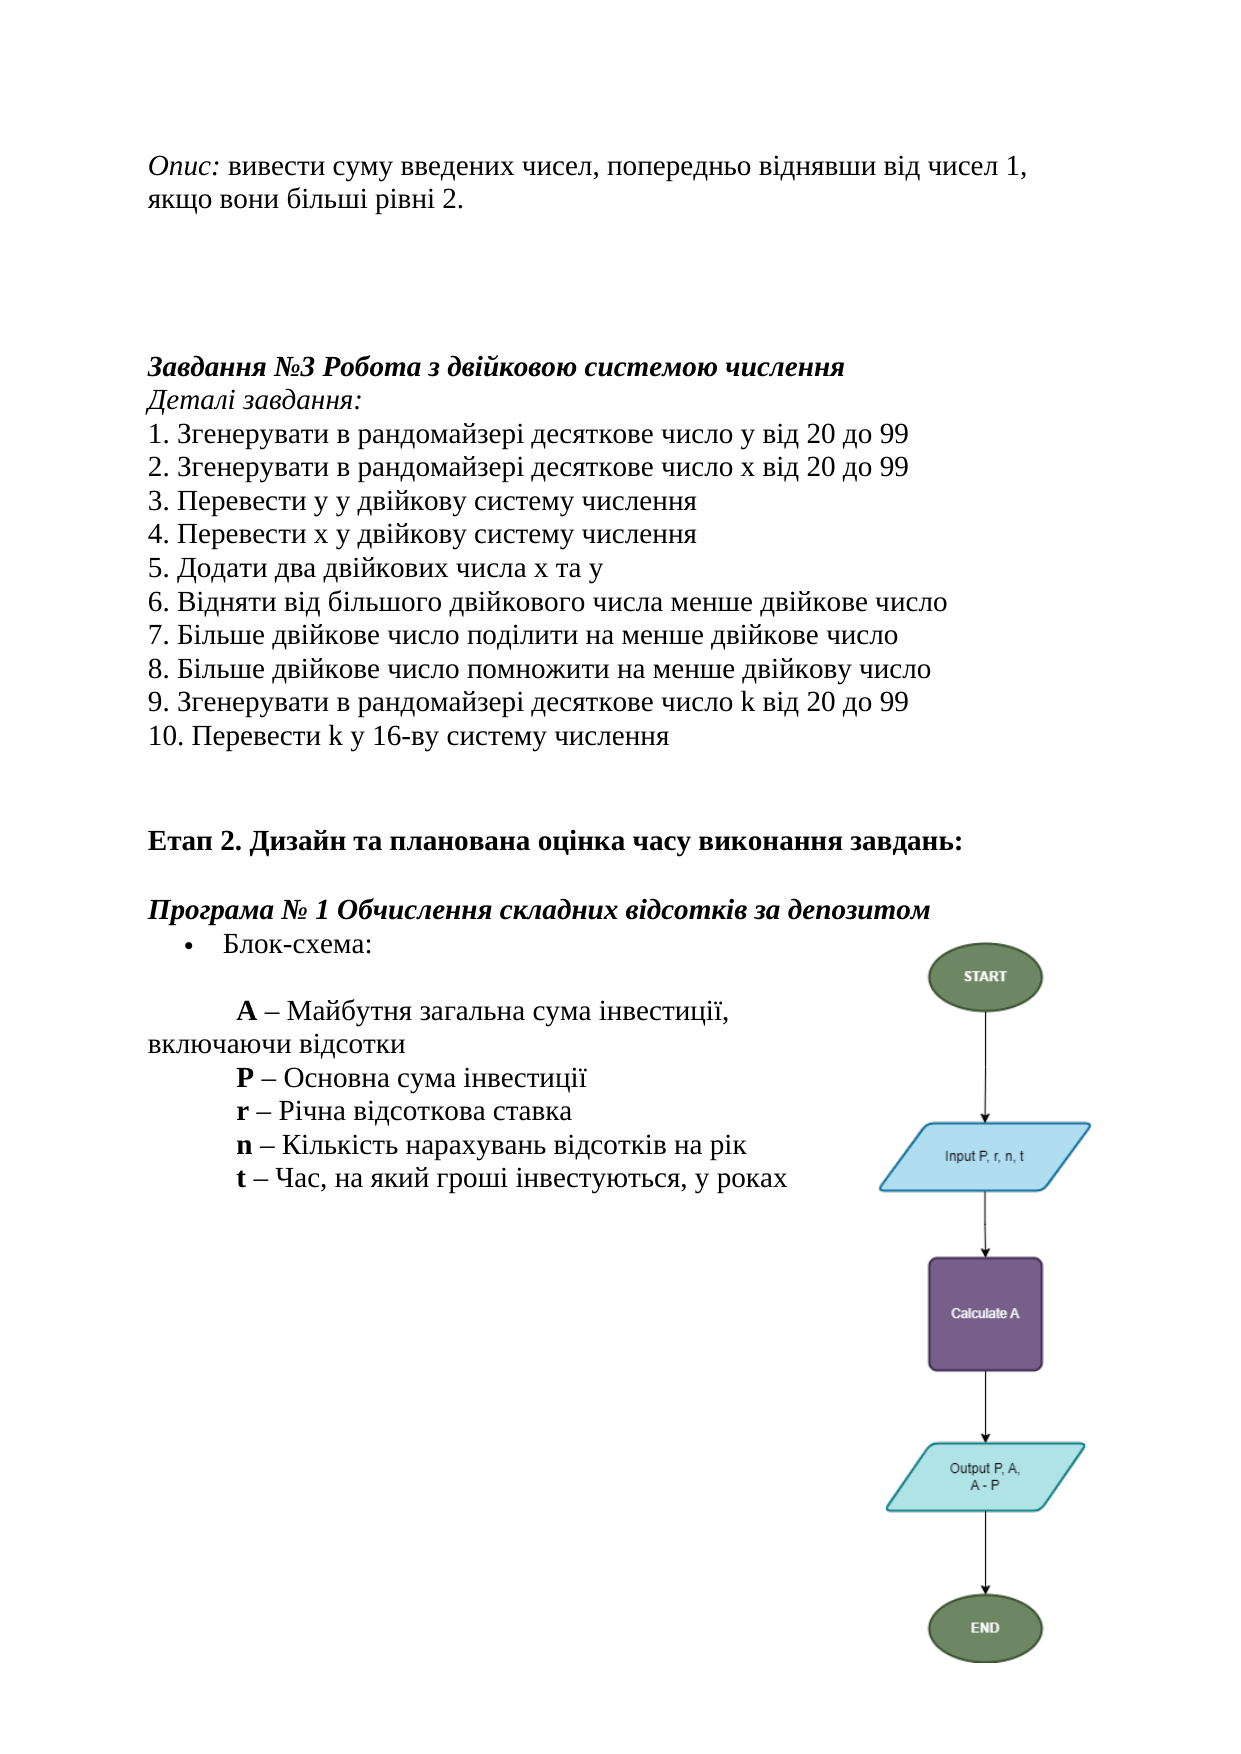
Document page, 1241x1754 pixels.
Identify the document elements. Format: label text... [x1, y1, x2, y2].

text n – Кількість нарахувань відсотків на рік [148, 1127, 876, 1161]
text 8. Більше двійкове число помножити на менше двійкову число [148, 651, 1093, 684]
text 2. Згенерувати в рандомайзері десяткове число x від 20 до 99 [148, 449, 1093, 483]
text t – Час, на який гроші інвестуються, у роках [148, 1161, 876, 1194]
text Деталі завдання: [148, 382, 1093, 416]
text 6. Відняти від більшого двійкового числа менше двійкове число [148, 584, 1093, 617]
text r – Річна відсоткова ставка [148, 1093, 876, 1127]
text Опис: вивести суму введених чисел, попередньо віднявши від чисел 1, якщо вони більші рівні 2. [148, 148, 1093, 215]
text P – Основна сума інвестиції [148, 1060, 876, 1093]
subtitle Етап 2. Дизайн та планована оцінка часу виконання завдань: [148, 823, 1093, 856]
text 10. Перевести k у 16-ву систему числення [148, 718, 1093, 751]
text 1. Згенерувати в рандомайзері десяткове число y від 20 до 99 [148, 416, 1093, 449]
text 7. Більше двійкове число поділити на менше двійкове число [148, 617, 1093, 651]
text Програма № 1 Обчислення складних відсотків за депозитом [148, 892, 1093, 926]
text 9. Згенерувати в рандомайзері десяткове число k від 20 до 99 [148, 684, 1093, 718]
text A – Майбутня загальна сума інвестиції, включаючи відсотки [148, 993, 876, 1060]
text Завдання №3 Робота з двійковою системою числення [148, 349, 1093, 382]
list Блок-схема: [185, 926, 1093, 959]
text 3. Перевести y у двійкову систему числення [148, 483, 1093, 517]
text 4. Перевести x у двійкову систему числення [148, 517, 1093, 550]
text 5. Додати два двійкових числа x та y [148, 550, 1093, 584]
picture [876, 942, 1093, 1663]
